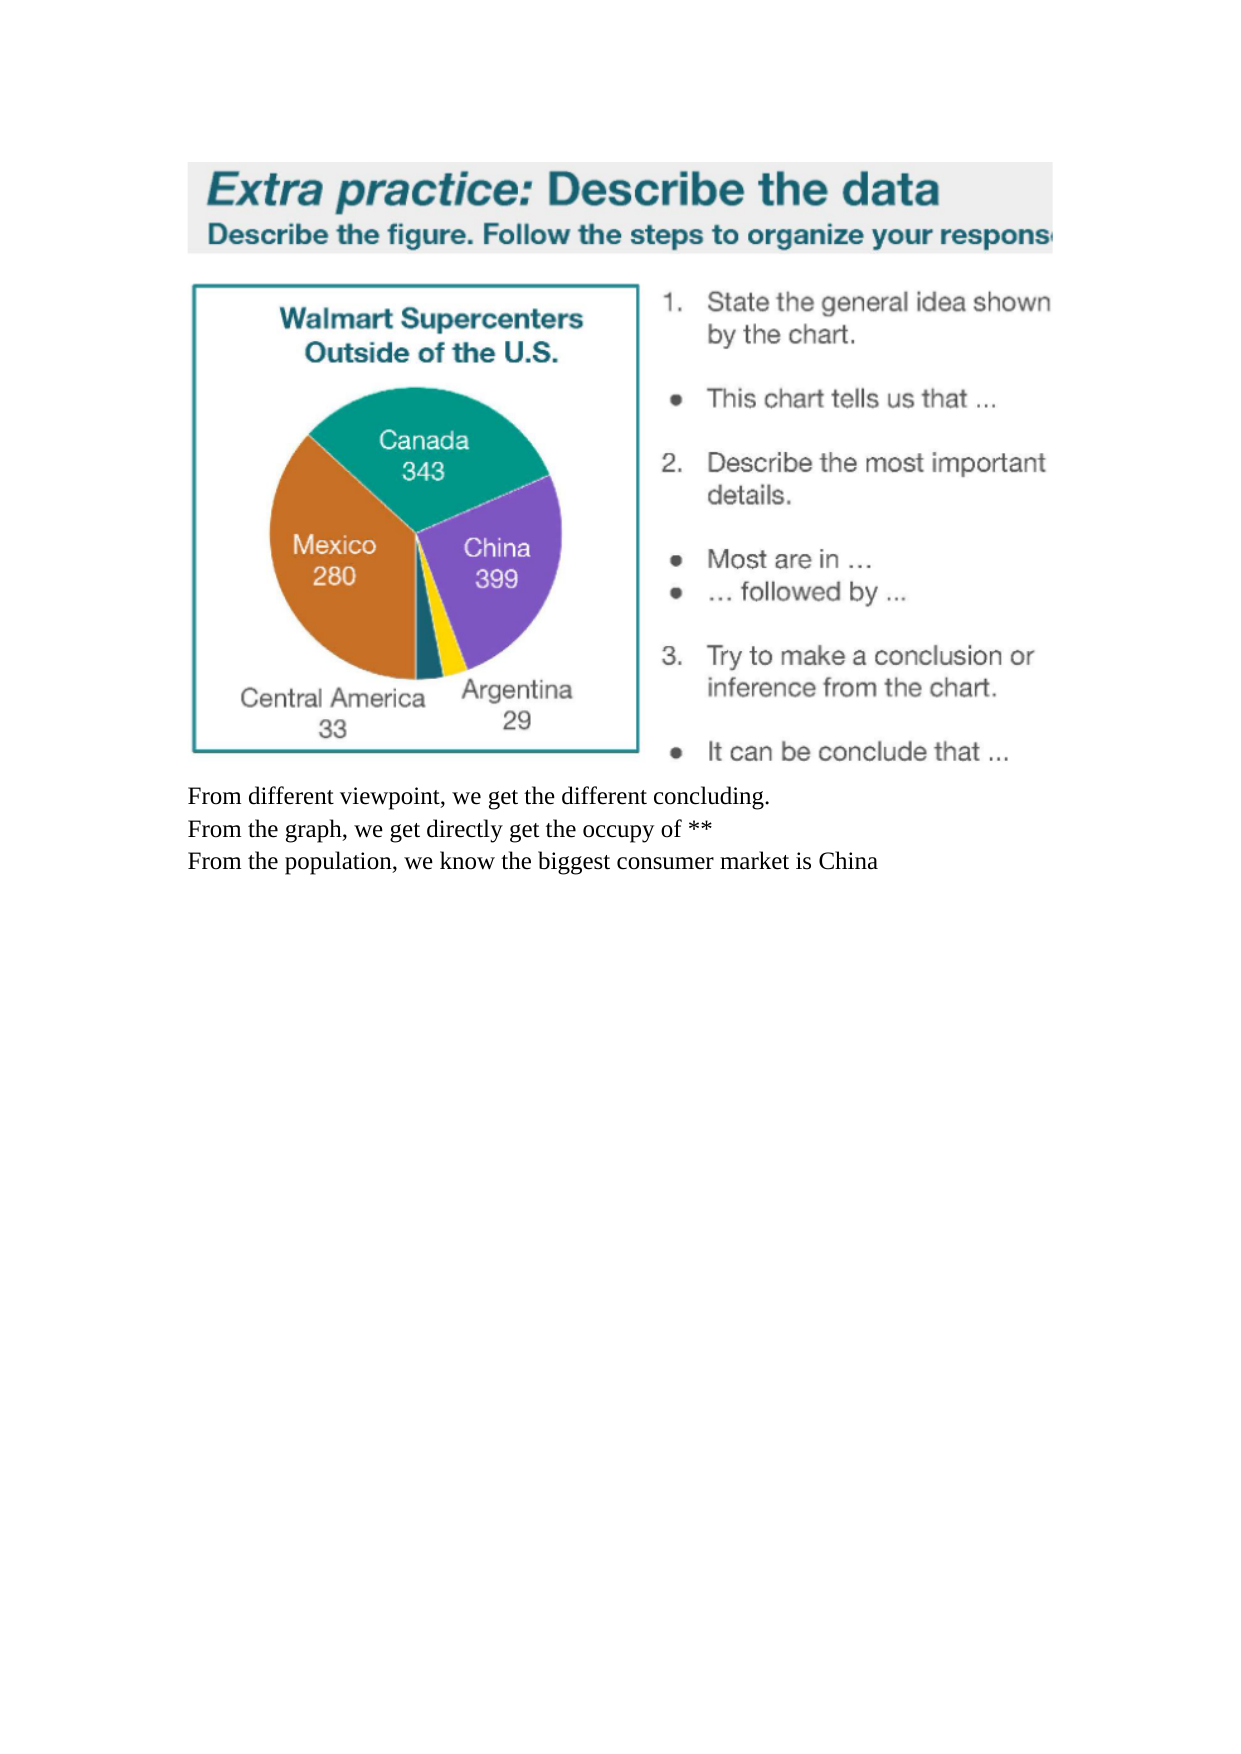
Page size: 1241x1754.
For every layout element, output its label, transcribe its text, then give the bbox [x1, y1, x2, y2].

text From the population, we know the biggest consumer market is China [187, 844, 1053, 877]
text From different viewpoint, we get the different concluding. [187, 779, 1053, 812]
picture [187, 162, 1053, 776]
text From the graph, we get directly get the occupy of ** [187, 812, 1053, 844]
